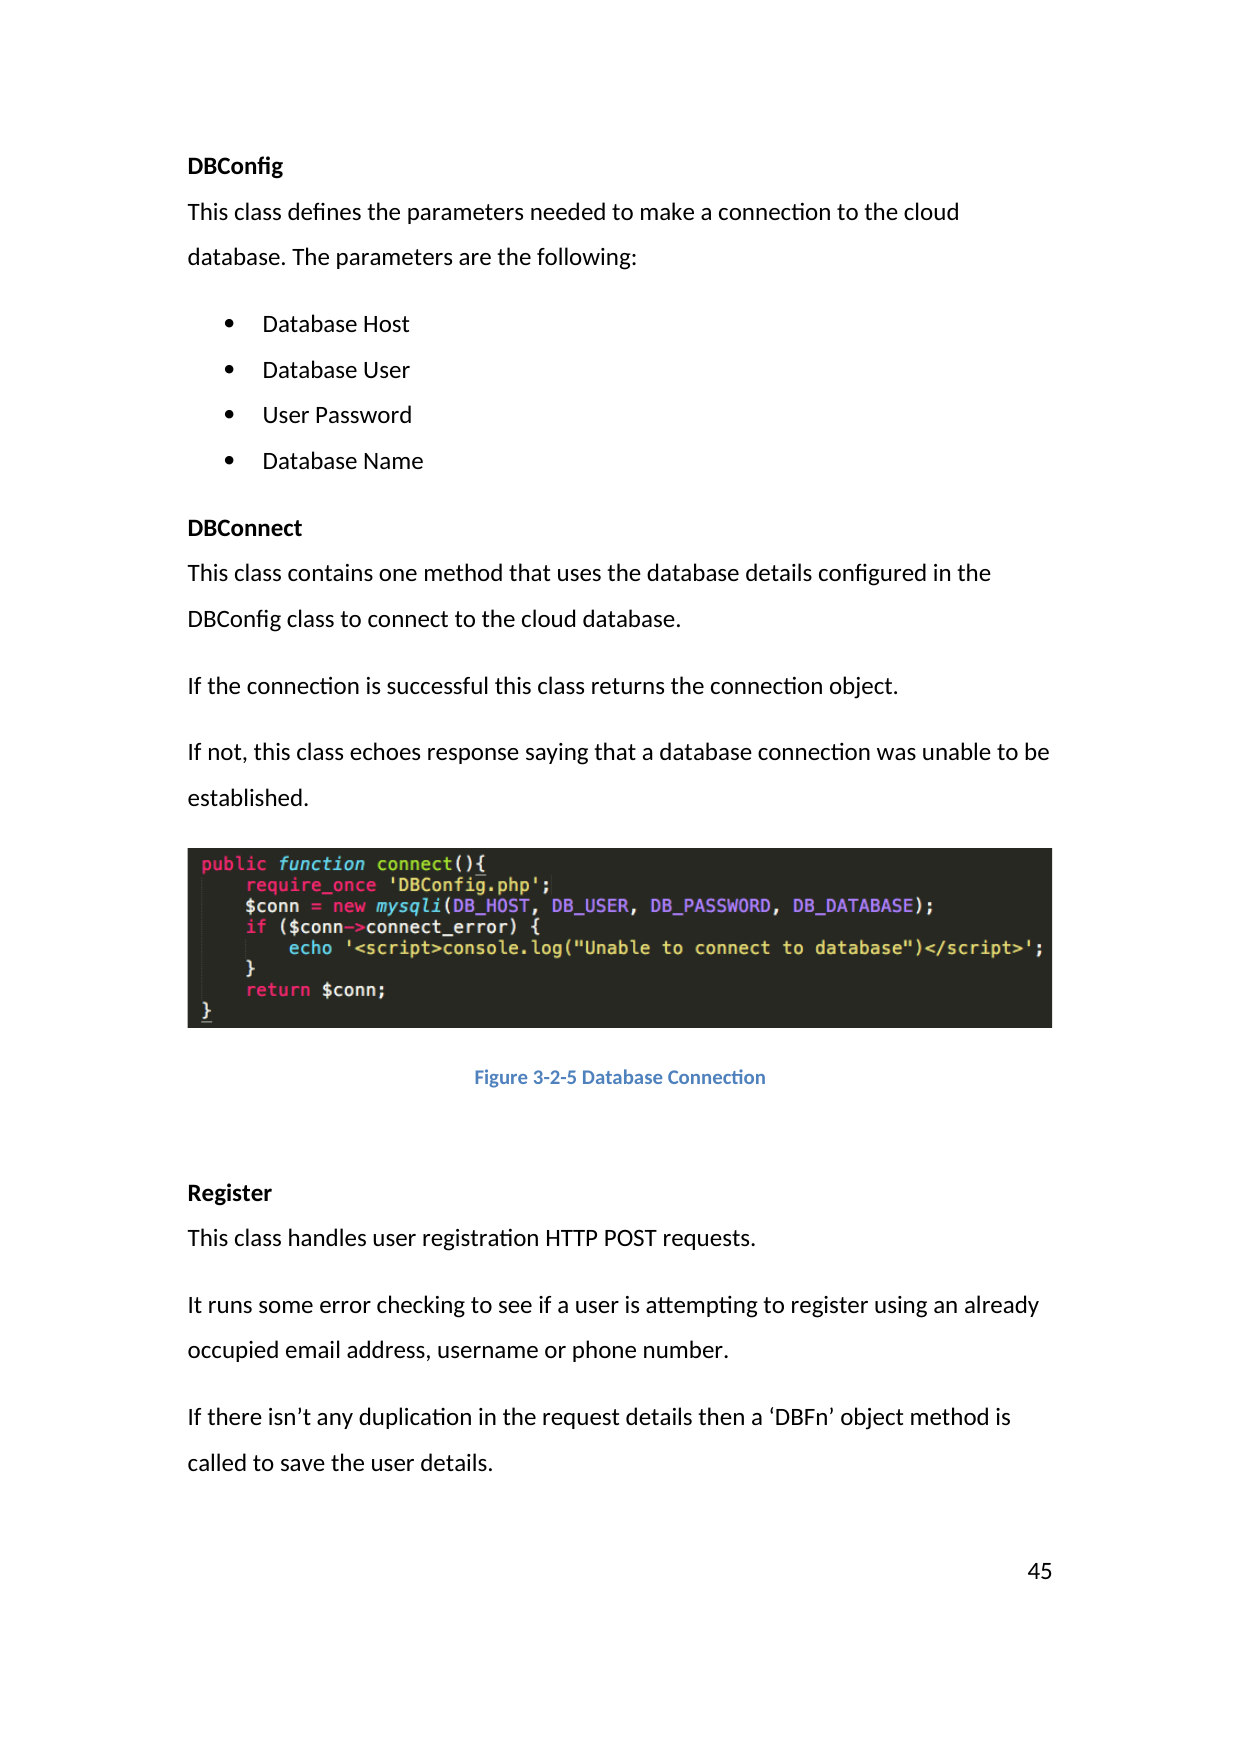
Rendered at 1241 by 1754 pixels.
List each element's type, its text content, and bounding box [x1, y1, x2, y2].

list Database Host [225, 308, 1053, 338]
text It runs some error checking to see if a user is attempting to register using an already occupied email address, username or phone number. [187, 1289, 1053, 1365]
subtitle Register [187, 1177, 1053, 1207]
list Database User [225, 354, 1053, 384]
text If not, this class echoes response saying that a database connection was unable to be established. [187, 736, 1053, 813]
text This class handles user registration HTTP POST requests. [187, 1222, 1053, 1253]
subtitle DBConfig [187, 150, 1053, 181]
picture [187, 848, 1053, 1028]
text This class contains one method that uses the database details configured in the DBConfig class to connect to the cloud database. [187, 557, 1053, 634]
list Database Name [225, 445, 1053, 476]
text This class defines the parameters needed to make a connection to the cloud database. The parameters are the following: [187, 196, 1053, 272]
text If there isn’t any duplication in the request details then a ‘DBFn’ object method is called to save the user details. [187, 1401, 1053, 1477]
list User Password [225, 399, 1053, 430]
text If the connection is successful this class returns the connection object. [187, 670, 1053, 700]
subtitle DBConnect [187, 512, 1053, 542]
